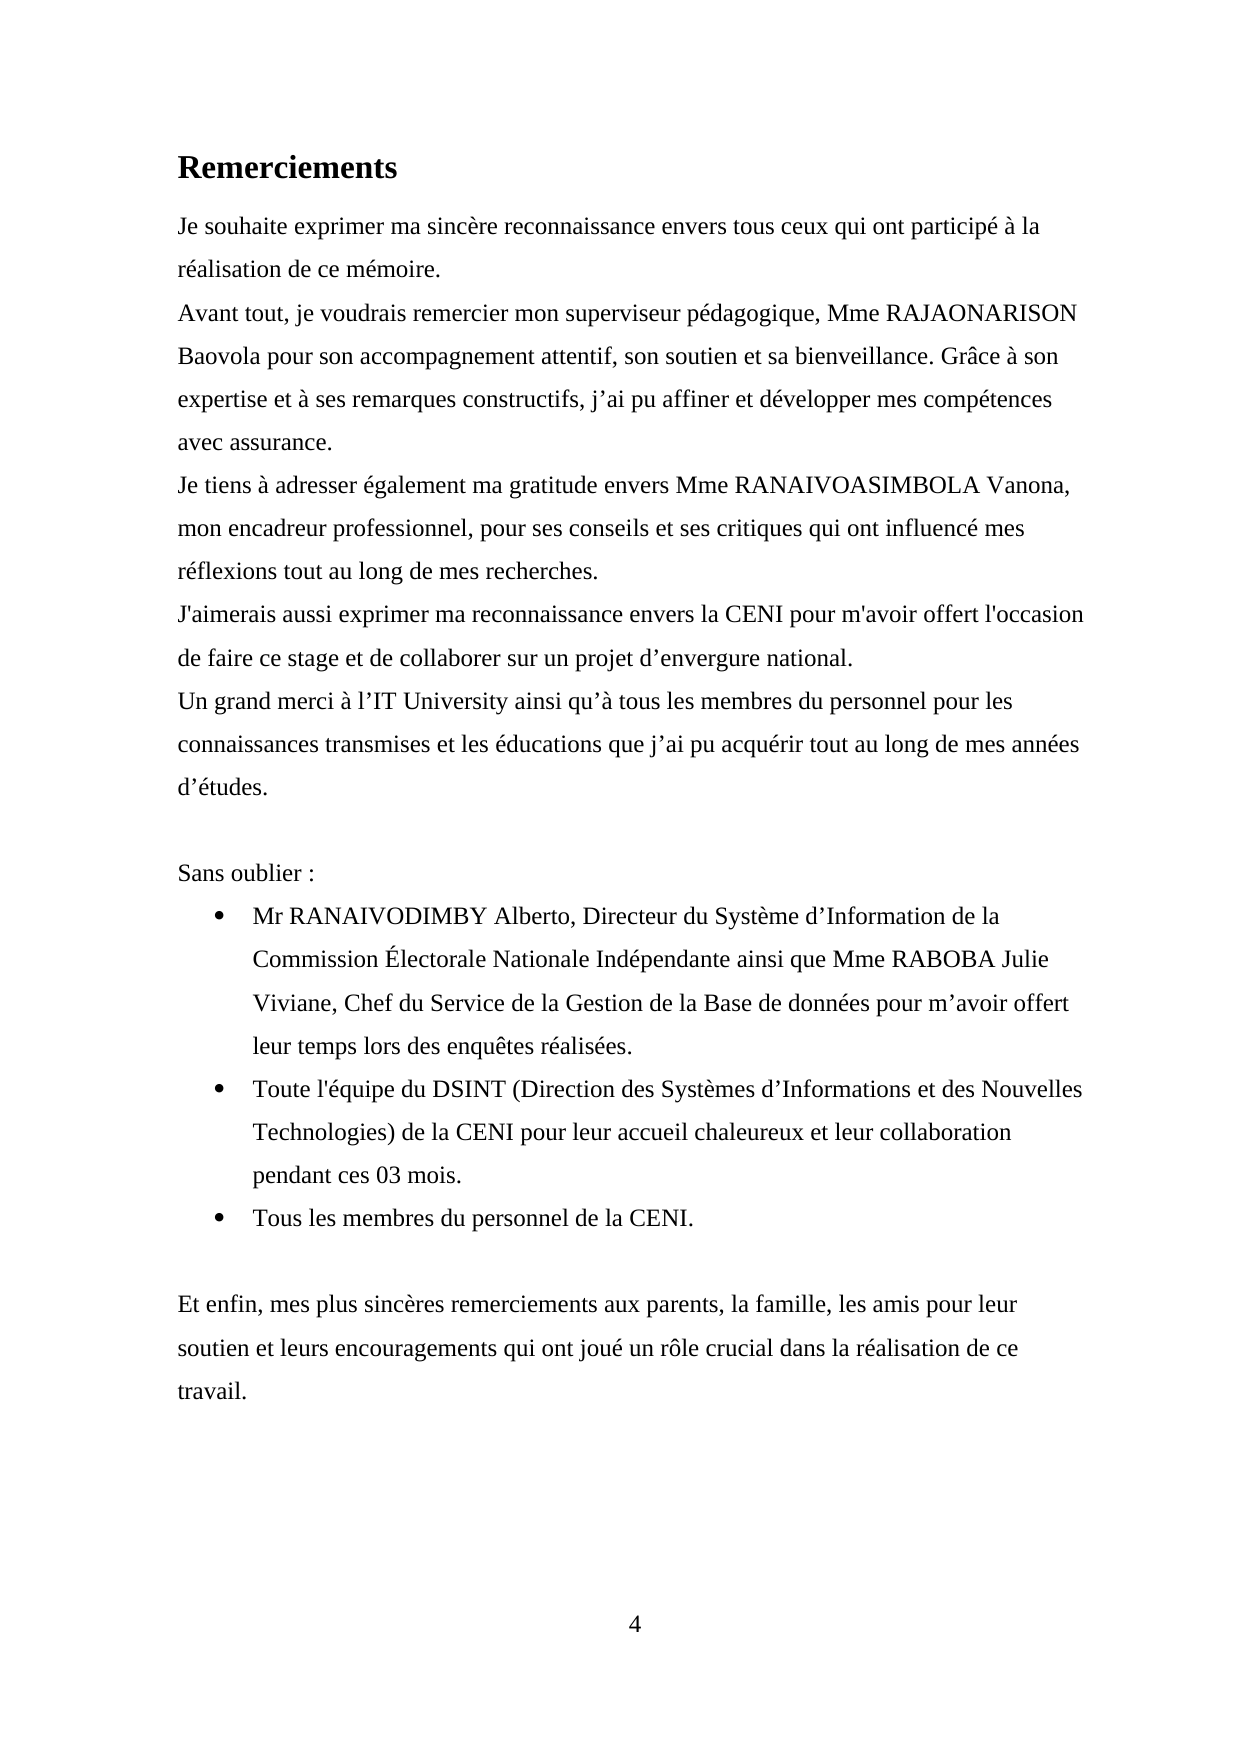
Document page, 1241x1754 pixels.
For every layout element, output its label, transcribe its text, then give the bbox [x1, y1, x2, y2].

text Sans oublier : [177, 815, 1092, 887]
text Je souhaite exprimer ma sincère reconnaissance envers tous ceux qui ont participé à la réalisation de ce mémoire. [177, 211, 1092, 283]
text Avant tout, je voudrais remercier mon superviseur pédagogique, Mme RAJAONARISON Baovola pour son accompagnement attentif, son soutien et sa bienveillance. Grâce à son expertise et à ses remarques constructifs, j’ai pu affiner et développer mes compétences avec assurance. [177, 298, 1092, 456]
text J'aimerais aussi exprimer ma reconnaissance envers la CENI pour m'avoir offert l'occasion de faire ce stage et de collaborer sur un projet d’envergure national. [177, 599, 1092, 671]
text Et enfin, mes plus sincères remerciements aux parents, la famille, les amis pour leur soutien et leurs encouragements qui ont joué un rôle crucial dans la réalisation de ce travail. [177, 1289, 1092, 1404]
list Tous les membres du personnel de la CENI. [215, 1203, 1092, 1232]
list Mr RANAIVODIMBY Alberto, Directeur du Système d’Information de la Commission Électorale Nationale Indépendante ainsi que Mme RABOBA Julie Viviane, Chef du Service de la Gestion de la Base de données pour m’avoir offert leur temps lors des enquêtes réalisées. [215, 901, 1092, 1059]
text Je tiens à adresser également ma gratitude envers Mme RANAIVOASIMBOLA Vanona, mon encadreur professionnel, pour ses conseils et ses critiques qui ont influencé mes réflexions tout au long de mes recherches. [177, 470, 1092, 585]
text Un grand merci à l’IT University ainsi qu’à tous les membres du personnel pour les connaissances transmises et les éducations que j’ai pu acquérir tout au long de mes années d’études. [177, 686, 1092, 801]
subtitle Remerciements [177, 148, 1092, 186]
list Toute l'équipe du DSINT (Direction des Systèmes d’Informations et des Nouvelles Technologies) de la CENI pour leur accueil chaleureux et leur collaboration pendant ces 03 mois. [215, 1074, 1092, 1189]
